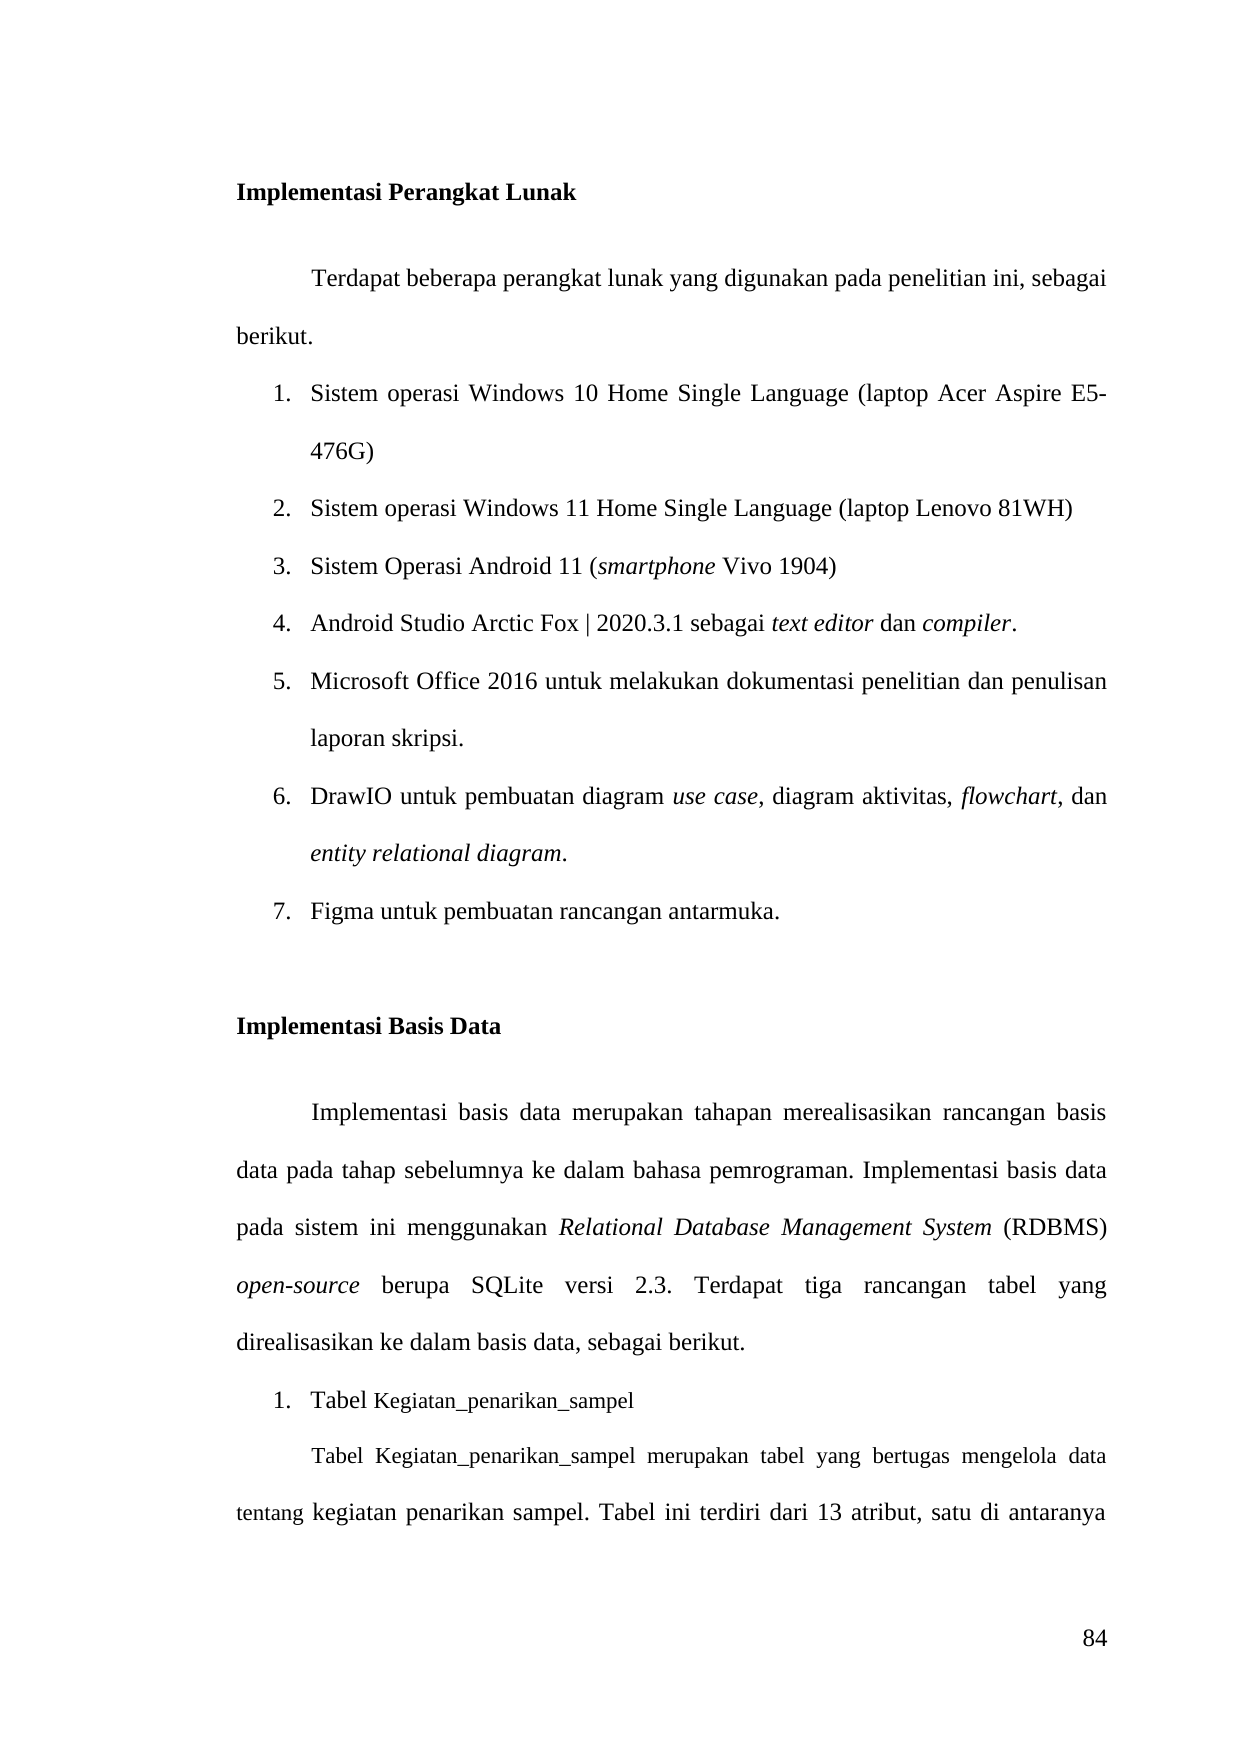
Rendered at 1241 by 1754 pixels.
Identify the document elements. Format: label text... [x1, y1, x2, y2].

list Tabel Kegiatan_penarikan_sampel [273, 1385, 1107, 1413]
list Microsoft Office 2016 untuk melakukan dokumentasi penelitian dan penulisan laporan skripsi. [273, 666, 1107, 752]
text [236, 1442, 1107, 1526]
list Sistem operasi Windows 11 Home Single Language (laptop Lenovo 81WH) [273, 493, 1107, 522]
text Implementasi Basis Data [236, 1011, 1107, 1040]
text Terdapat beberapa perangkat lunak yang digunakan pada penelitian ini, sebagai berikut. [236, 263, 1107, 350]
text Implementasi Perangkat Lunak [236, 177, 1107, 206]
list Sistem Operasi Android 11 (smartphone Vivo 1904) [273, 551, 1107, 580]
list Android Studio Arctic Fox | 2020.3.1 sebagai text editor dan compiler. [273, 608, 1107, 637]
list Sistem operasi Windows 10 Home Single Language (laptop Acer Aspire E5-476G) [273, 378, 1107, 465]
list Figma untuk pembuatan rancangan antarmuka. [273, 896, 1107, 925]
text Implementasi basis data merupakan tahapan merealisasikan rancangan basis data pada tahap sebelumnya ke dalam bahasa pemrograman. Implementasi basis data pada sistem ini menggunakan Relational Database Management System (RDBMS) open-source berupa SQLite versi 2.3. Terdapat tiga rancangan tabel yang direalisasikan ke dalam basis data, sebagai berikut. [236, 1097, 1107, 1356]
list DrawIO untuk pembuatan diagram use case, diagram aktivitas, flowchart, dan entity relational diagram. [273, 781, 1107, 867]
